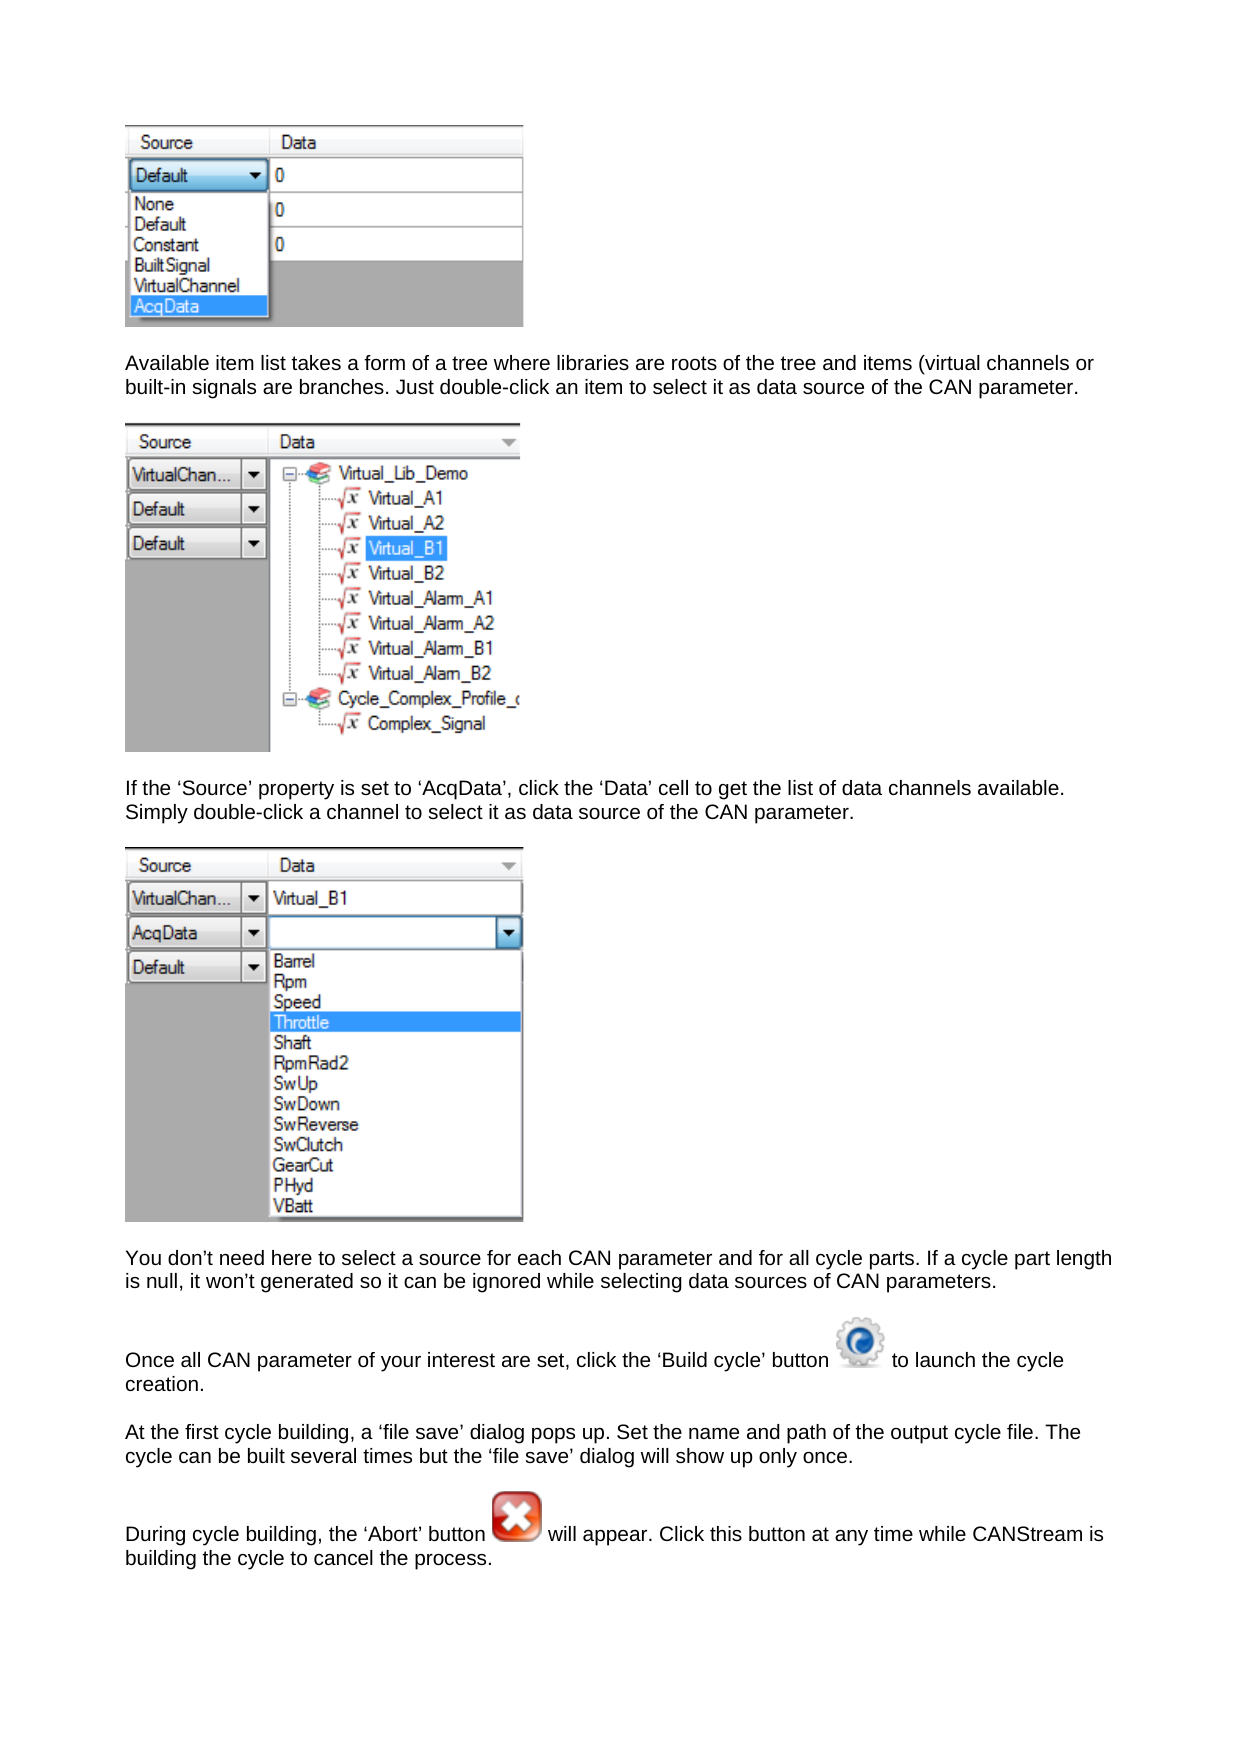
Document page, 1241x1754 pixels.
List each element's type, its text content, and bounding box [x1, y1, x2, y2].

text If the ‘Source’ property is set to ‘AcqData’, click the ‘Data’ cell to get the list of data channels available. Simply double-click a channel to select it as data source of the CAN parameter. [125, 776, 1115, 824]
picture [125, 847, 524, 1222]
text During cycle building, the ‘Abort’ button will appear. Click this button at any time while CANStream is building the cycle to cancel the process. [125, 1491, 1115, 1570]
picture [125, 125, 524, 327]
text Available item list takes a form of a tree where libraries are roots of the tree and items (virtual channels or built-in signals are branches. Just double-click an item to select it as data source of the CAN parameter. [125, 351, 1115, 398]
text At the first cycle building, a ‘file save’ dialog pops up. Set the name and path of the output cycle file. The cycle can be built several times but the ‘file save’ dialog will show up only once. [125, 1419, 1115, 1467]
picture [492, 1491, 542, 1542]
text Once all CAN parameter of your interest are set, click the ‘Build cycle’ button to launch the cycle creation. [125, 1317, 1115, 1396]
picture [125, 422, 521, 752]
text You don’t need here to select a source for each CAN parameter and for all cycle parts. If a cycle part length is null, it won’t generated so it can be ignored while selecting data sources of CAN parameters. [125, 1245, 1115, 1293]
picture [835, 1317, 886, 1368]
